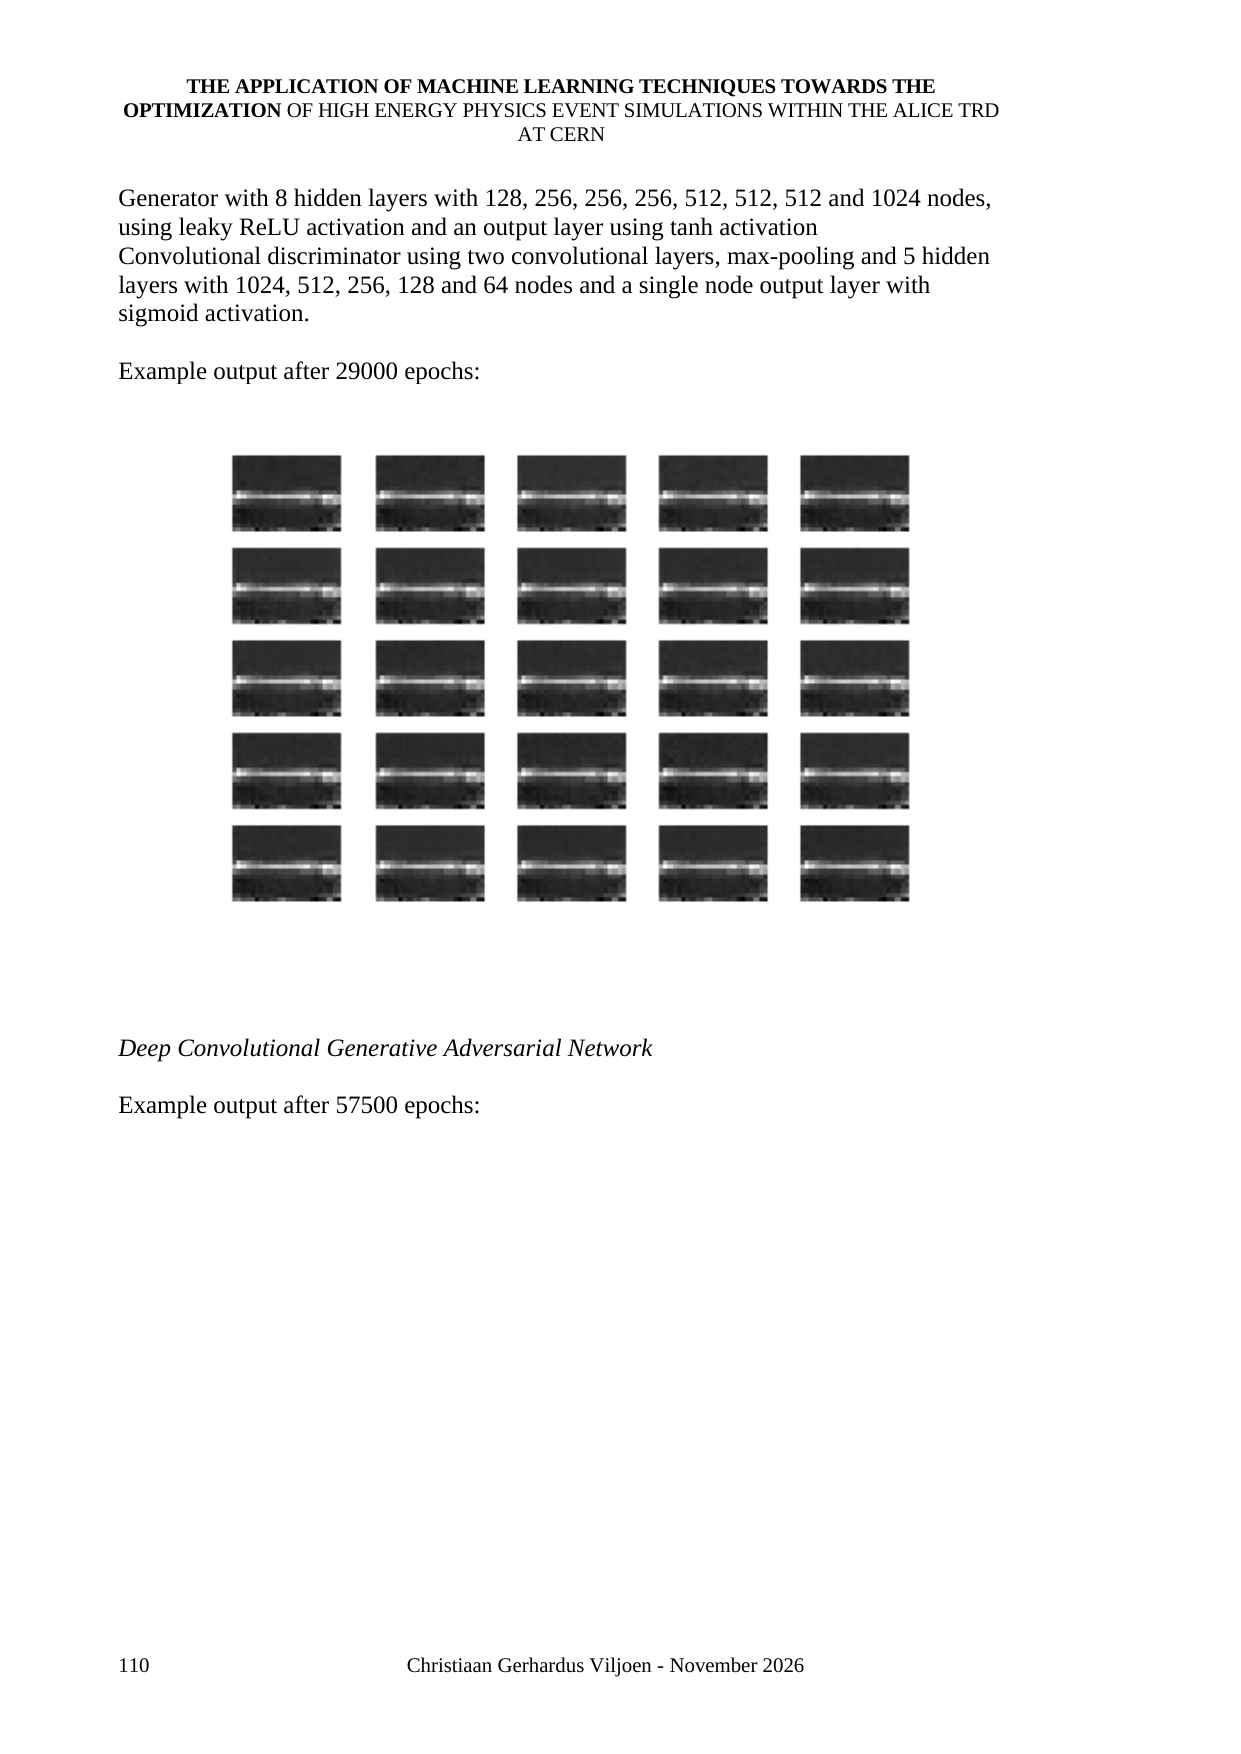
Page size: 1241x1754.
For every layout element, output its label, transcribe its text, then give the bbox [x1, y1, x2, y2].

text Example output after 57500 epochs: [118, 1090, 1004, 1119]
text Convolutional discriminator using two convolutional layers, max-pooling and 5 hidden layers with 1024, 512, 256, 128 and 64 nodes and a single node output layer with sigmoid activation. [118, 241, 1004, 327]
text Generator with 8 hidden layers with 128, 256, 256, 256, 512, 512, 512 and 1024 nodes, using leaky ReLU activation and an output layer using tanh activation [118, 183, 1004, 241]
text Deep Convolutional Generative Adversarial Network [118, 1033, 1004, 1062]
text Example output after 29000 epochs: [118, 356, 1004, 384]
picture [118, 384, 1004, 976]
